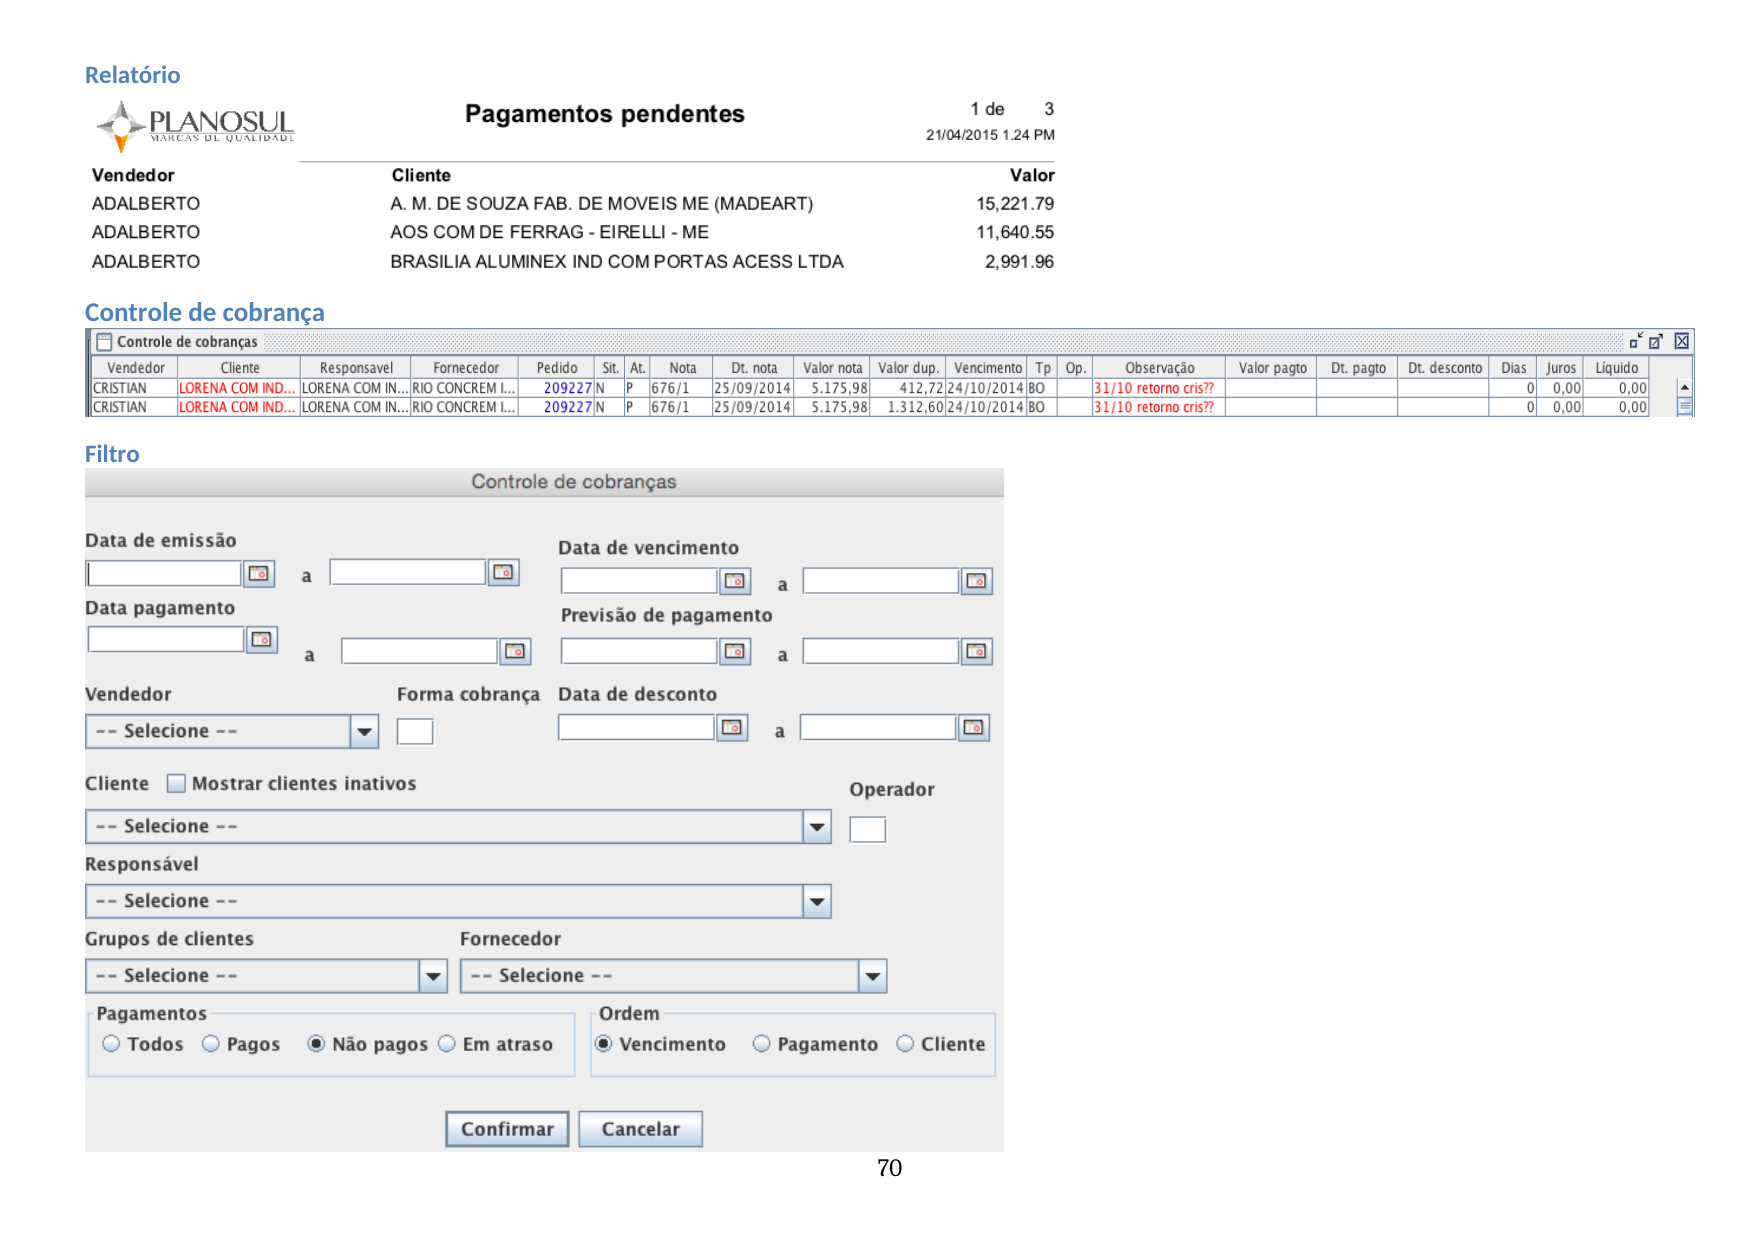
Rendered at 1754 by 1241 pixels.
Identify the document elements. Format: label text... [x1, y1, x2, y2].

subtitle Controle de cobrança [85, 296, 1695, 328]
picture [85, 89, 1061, 275]
subtitle Relatório [85, 59, 1695, 89]
picture [85, 468, 1005, 1152]
subtitle Filtro [85, 438, 1695, 468]
picture [85, 328, 1695, 417]
